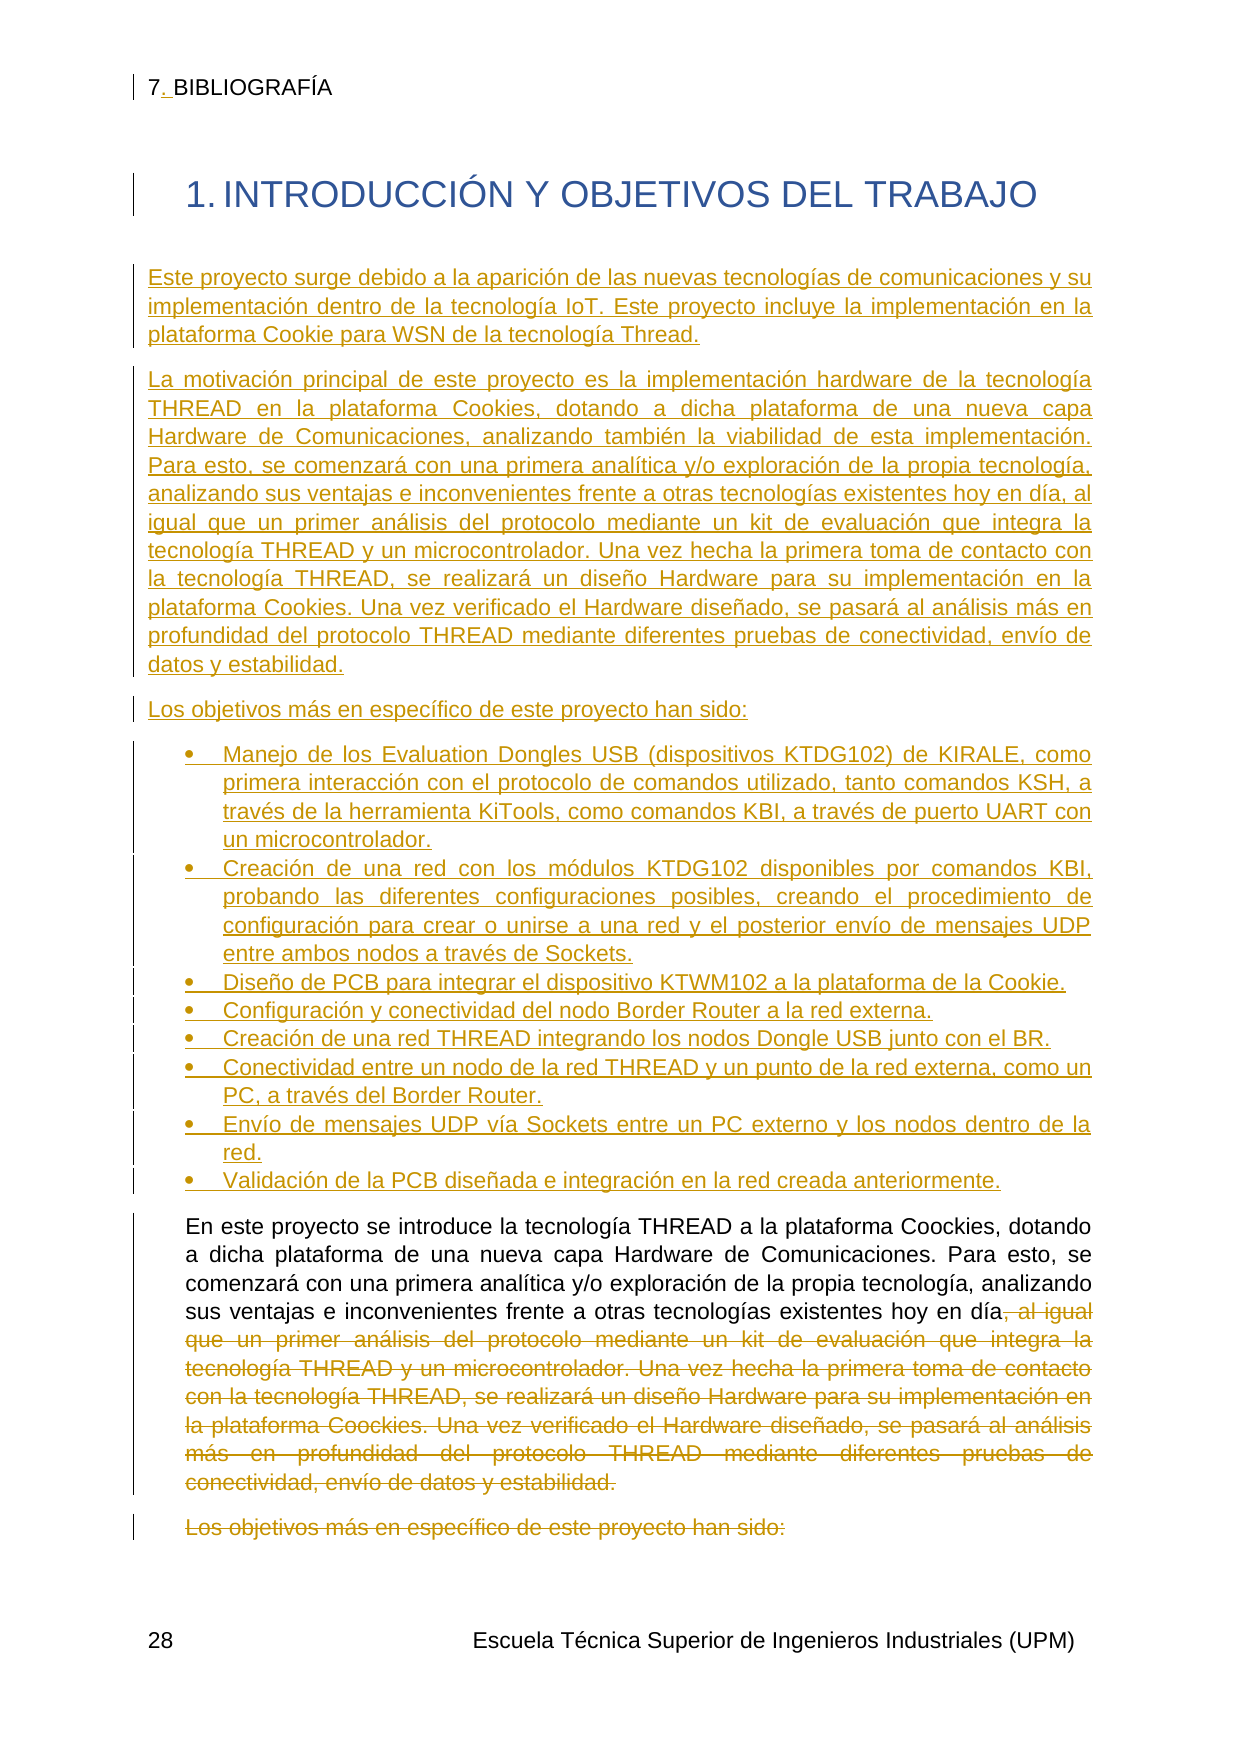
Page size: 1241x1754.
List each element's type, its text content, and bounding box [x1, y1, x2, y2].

subtitle INTRODUCCIÓN Y OBJETIVOS DEL TRABAJO [185, 173, 1092, 216]
